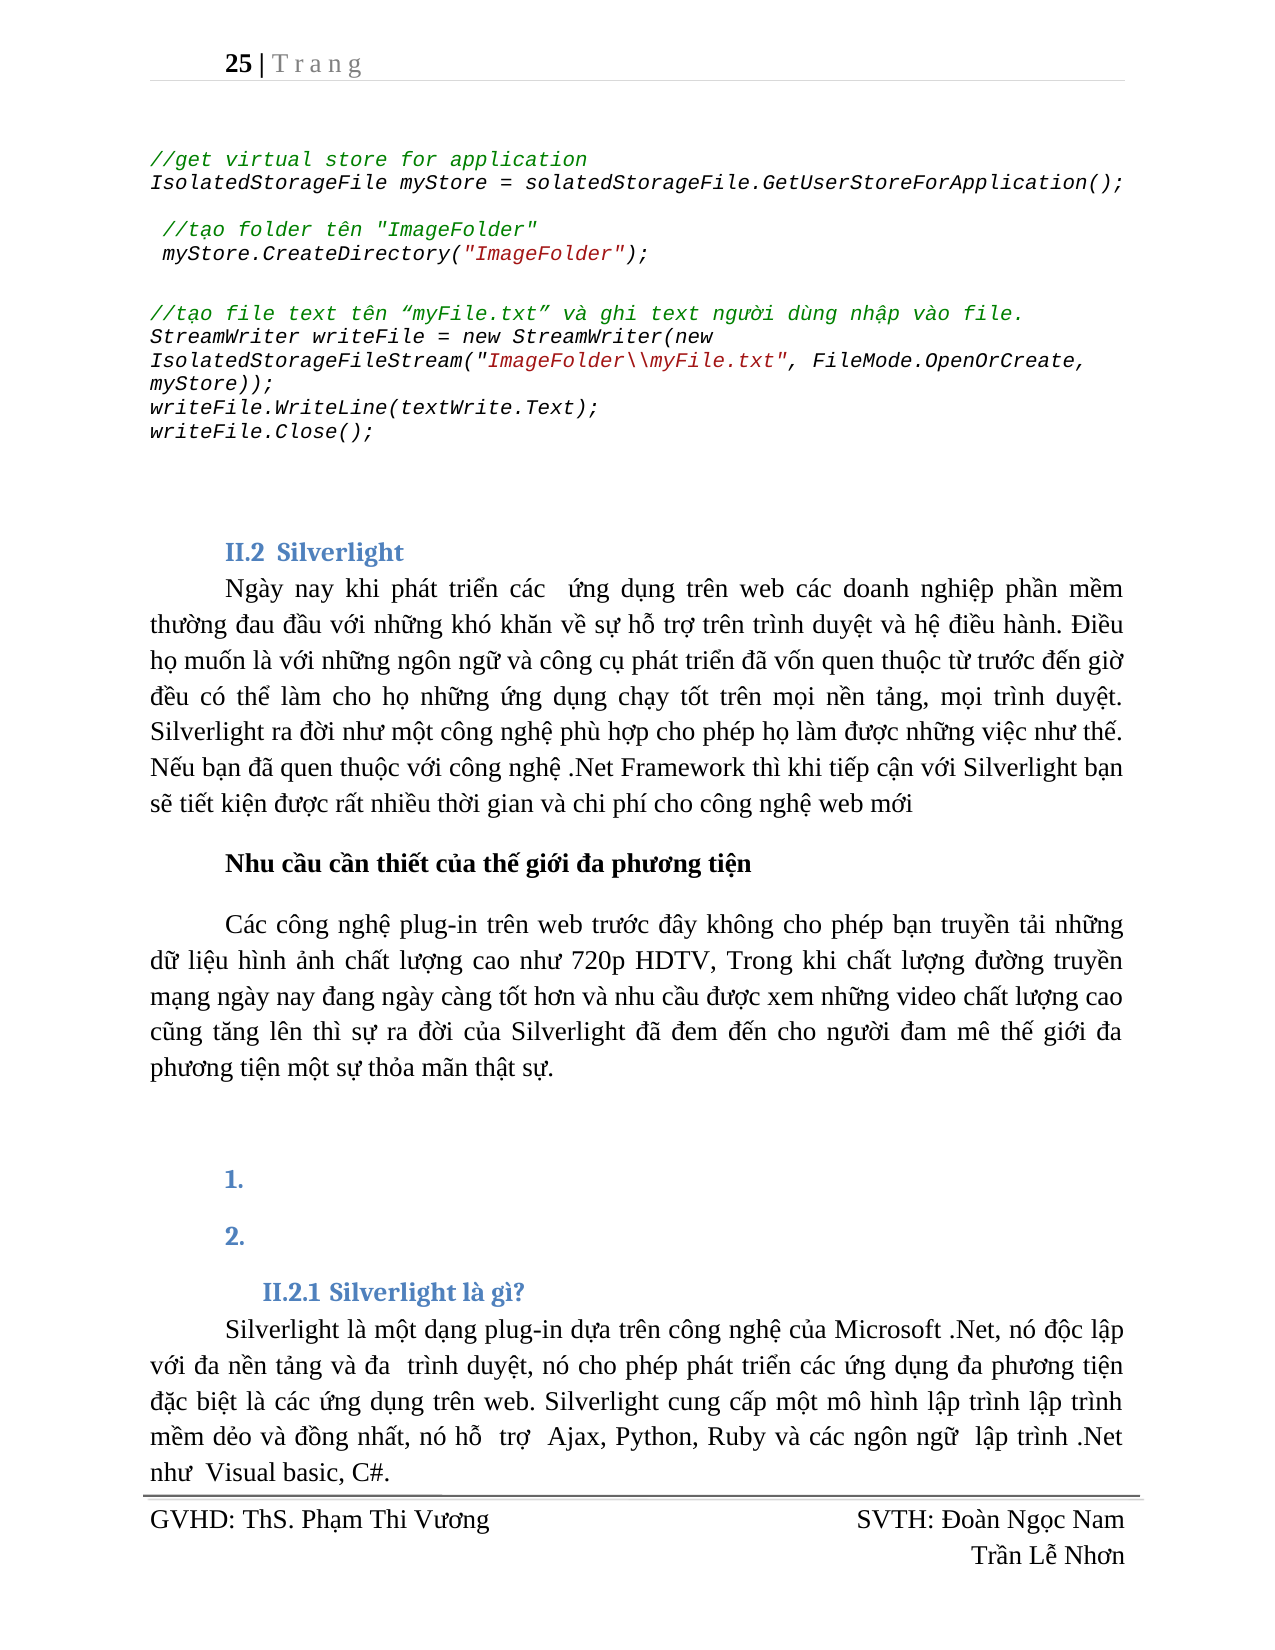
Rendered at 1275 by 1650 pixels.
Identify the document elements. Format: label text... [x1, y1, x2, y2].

text Các công nghệ plug-in trên web trước đây không cho phép bạn truyền tải những dữ liệu hình ảnh chất lượng cao như 720p HDTV, Trong khi chất lượng đường truyền mạng ngày nay đang ngày càng tốt hơn và nhu cầu được xem những video chất lượng cao cũng tăng lên thì sự ra đời của Silverlight đã đem đến cho người đam mê thế giới đa phương tiện một sự thỏa mãn thật sự. [150, 908, 1125, 1082]
text //tạo file text tên “myFile.txt” và ghi text người dùng nhập vào file. [150, 302, 1125, 326]
text //get virtual store for application [150, 148, 1125, 172]
text IsolatedStorageFile myStore = solatedStorageFile.GetUserStoreForApplication(); [150, 172, 1125, 196]
subtitle Silverlight [225, 537, 1125, 568]
text Ngày nay khi phát triển các ứng dụng trên web các doanh nghiệp phần mềm thường đau đầu với những khó khăn về sự hỗ trợ trên trình duyệt và hệ điều hành. Điều họ muốn là với những ngôn ngữ và công cụ phát triển đã vốn quen thuộc từ trước đến giờ đều có thể làm cho họ những ứng dụng chạy tốt trên mọi nền tảng, mọi trình duyệt. Silverlight ra đời như một công nghệ phù hợp cho phép họ làm được những việc như thế. Nếu bạn đã quen thuộc với công nghệ .Net Framework thì khi tiếp cận với Silverlight bạn sẽ tiết kiện được rất nhiều thời gian và chi phí cho công nghệ web mới [150, 572, 1125, 818]
subtitle Silverlight là gì? [262, 1277, 1125, 1308]
text Nhu cầu cần thiết của thế giới đa phương tiện [150, 847, 1125, 879]
text myStore.CreateDirectory("ImageFolder"); [150, 243, 1125, 267]
text Silverlight là một dạng plug-in dựa trên công nghệ của Microsoft .Net, nó độc lập với đa nền tảng và đa trình duyệt, nó cho phép phát triển các ứng dụng đa phương tiện đặc biệt là các ứng dụng trên web. Silverlight cung cấp một mô hình lập trình lập trình mềm dẻo và đồng nhất, nó hỗ trợ Ajax, Python, Ruby và các ngôn ngữ lập trình .Net như Visual basic, C#. [150, 1313, 1125, 1487]
text writeFile.Close(); [150, 421, 1125, 444]
text //tạo folder tên "ImageFolder" [150, 219, 1125, 243]
text writeFile.WriteLine(textWrite.Text); [150, 397, 1125, 421]
text StreamWriter writeFile = new StreamWriter(new IsolatedStorageFileStream("ImageFolder\\myFile.txt", FileMode.OpenOrCreate, myStore)); [150, 326, 1125, 397]
